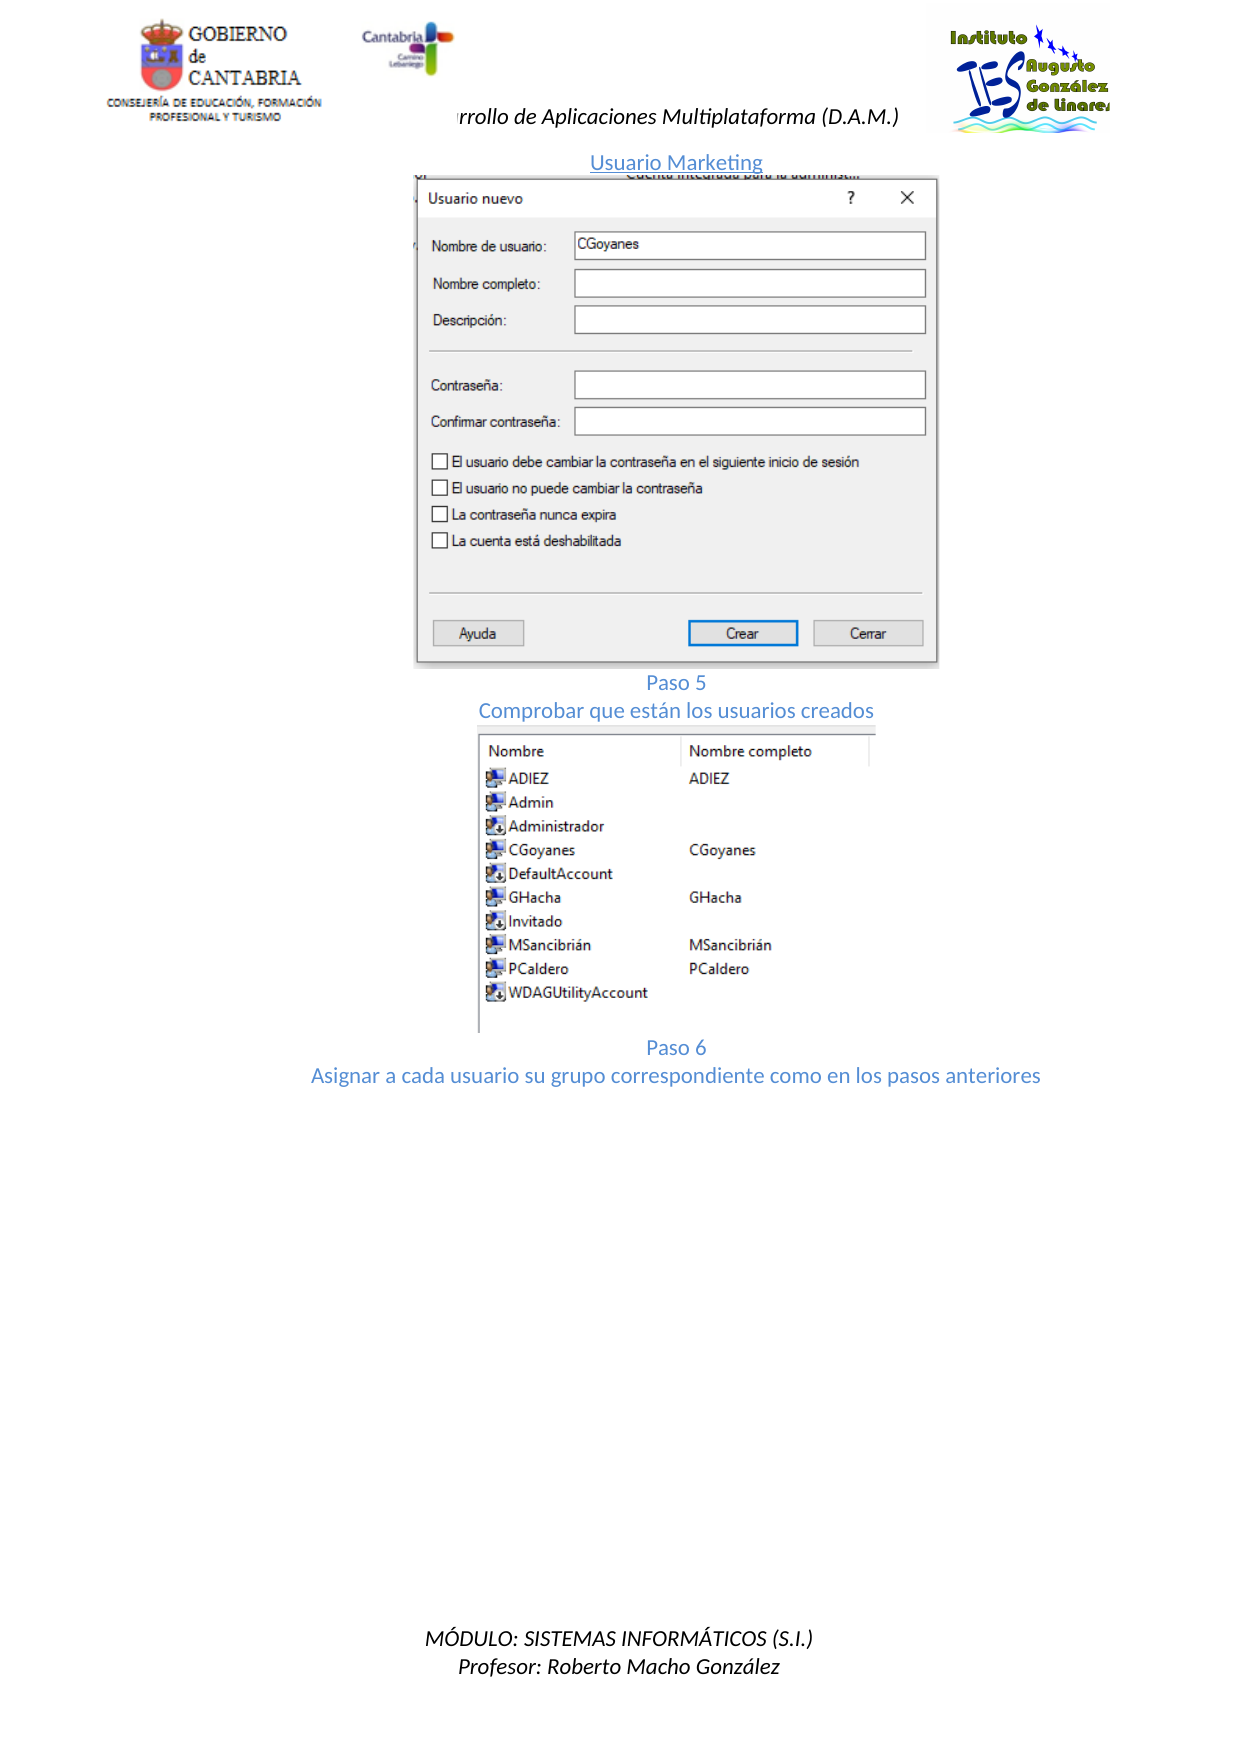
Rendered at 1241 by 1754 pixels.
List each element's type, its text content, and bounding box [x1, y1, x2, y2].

list Asignar a cada usuario su grupo correspondiente como en los pasos anteriores [290, 1061, 1063, 1089]
picture [477, 724, 876, 1033]
list Comprobar que están los usuarios creados [290, 696, 1063, 724]
list Paso 6 [290, 1033, 1063, 1061]
picture [413, 175, 940, 669]
picture [98, 16, 458, 126]
picture [925, 3, 1110, 132]
list Paso 5 [290, 668, 1063, 696]
list Usuario Marketing [290, 148, 1063, 176]
